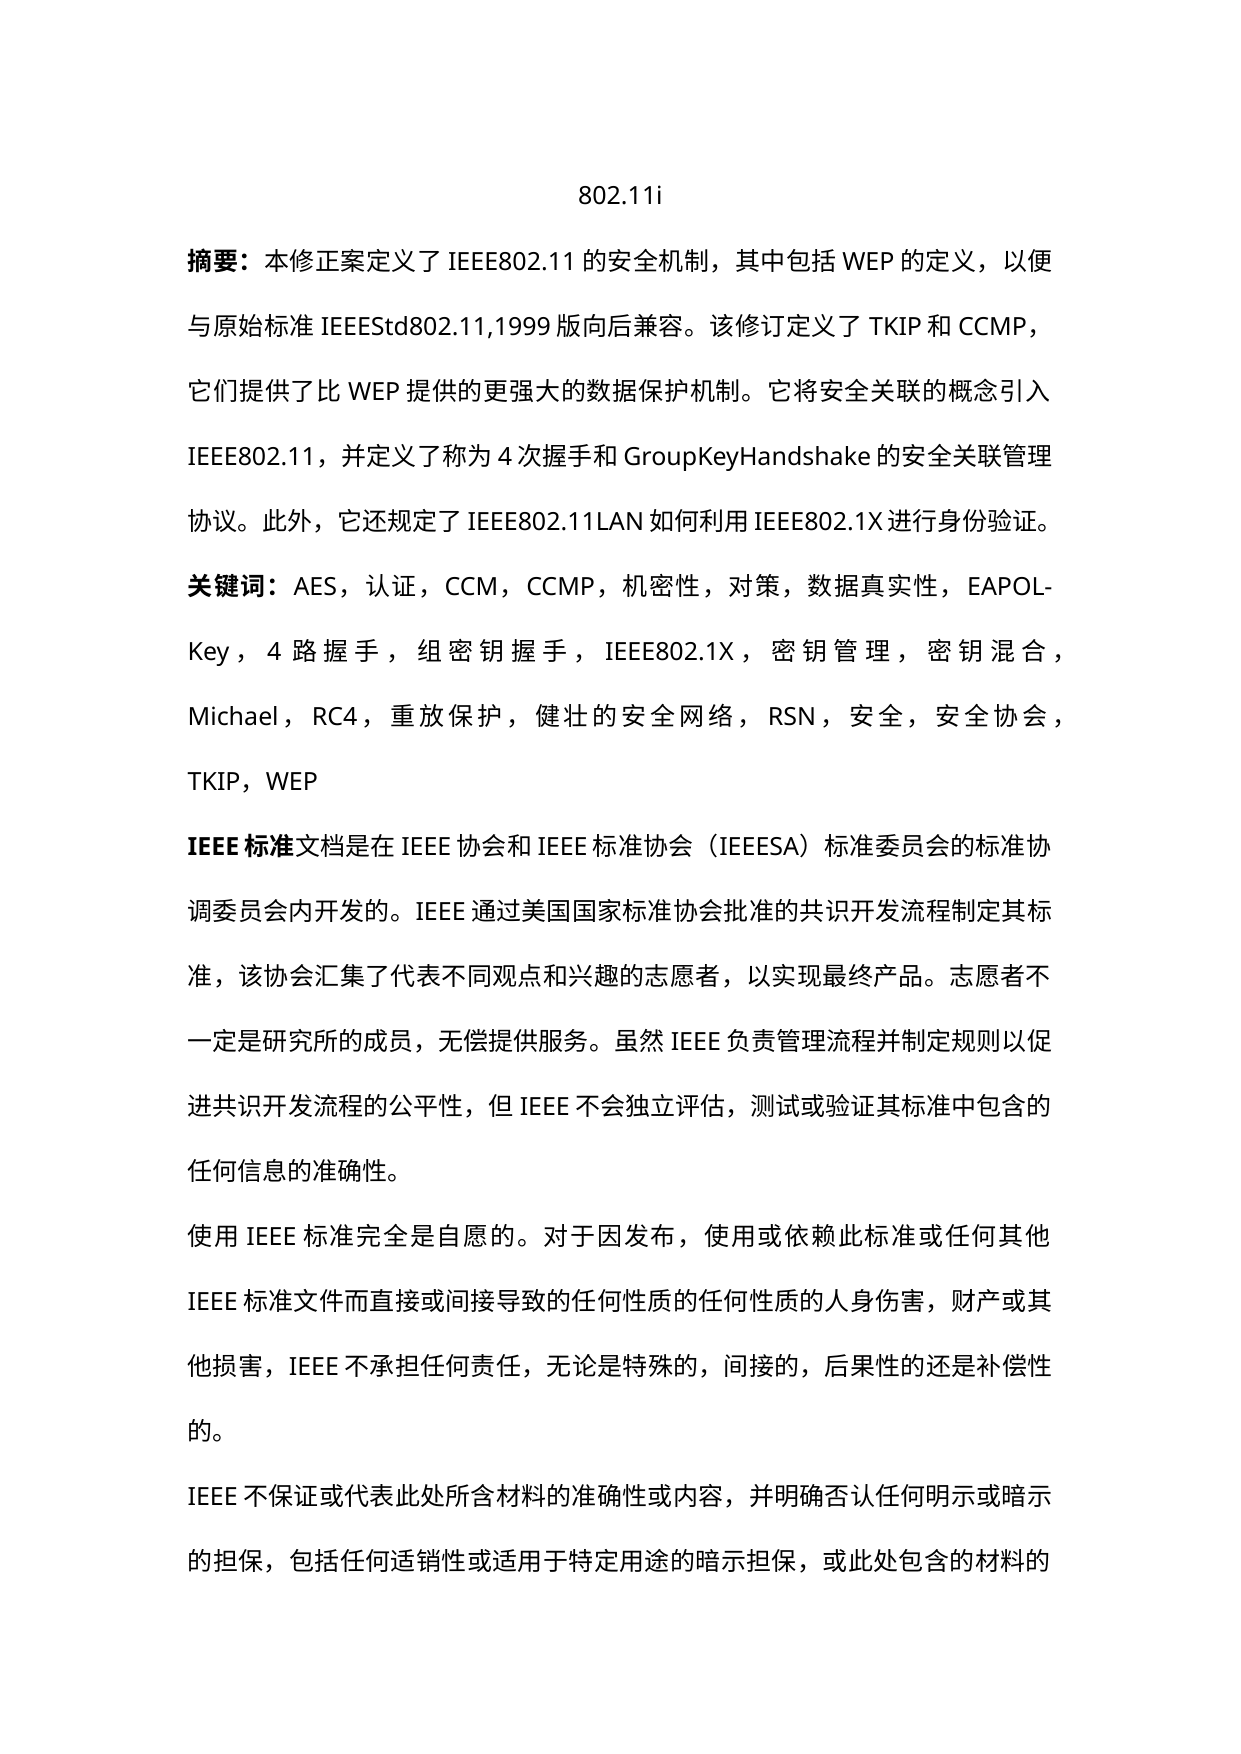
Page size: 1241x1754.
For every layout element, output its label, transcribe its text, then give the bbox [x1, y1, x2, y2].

text 关键词：AES，认证，CCM，CCMP，机密性，对策，数据真实性，EAPOL-Key，4路握手，组密钥握手，IEEE802.1X，密钥管理，密钥混合，Michael，RC4，重放保护，健壮的安全网络，RSN，安全，安全协会，TKIP，WEP [187, 552, 1053, 812]
text IEEE标准文档是在IEEE协会和IEEE标准协会（IEEESA）标准委员会的标准协调委员会内开发的。IEEE通过美国国家标准协会批准的共识开发流程制定其标准，该协会汇集了代表不同观点和兴趣的志愿者，以实现最终产品。志愿者不一定是研究所的成员，无偿提供服务。虽然IEEE负责管理流程并制定规则以促进共识开发流程的公平性，但IEEE不会独立评估，测试或验证其标准中包含的任何信息的准确性。 [187, 812, 1053, 1202]
text 使用IEEE标准完全是自愿的。对于因发布，使用或依赖此标准或任何其他IEEE标准文件而直接或间接导致的任何性质的任何性质的人身伤害，财产或其他损害，IEEE不承担任何责任，无论是特殊的，间接的，后果性的还是补偿性的。 [187, 1202, 1053, 1462]
text 摘要：本修正案定义了IEEE802.11的安全机制，其中包括WEP的定义，以便与原始标准IEEEStd802.11,1999版向后兼容。该修订定义了TKIP和CCMP，它们提供了比WEP提供的更强大的数据保护机制。它将安全关联的概念引入IEEE802.11，并定义了称为4次握手和GroupKeyHandshake的安全关联管理协议。此外，它还规定了IEEE802.11LAN如何利用IEEE802.1X进行身份验证。 [187, 227, 1053, 552]
text 802.11i [187, 162, 1053, 227]
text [187, 1462, 1053, 1592]
